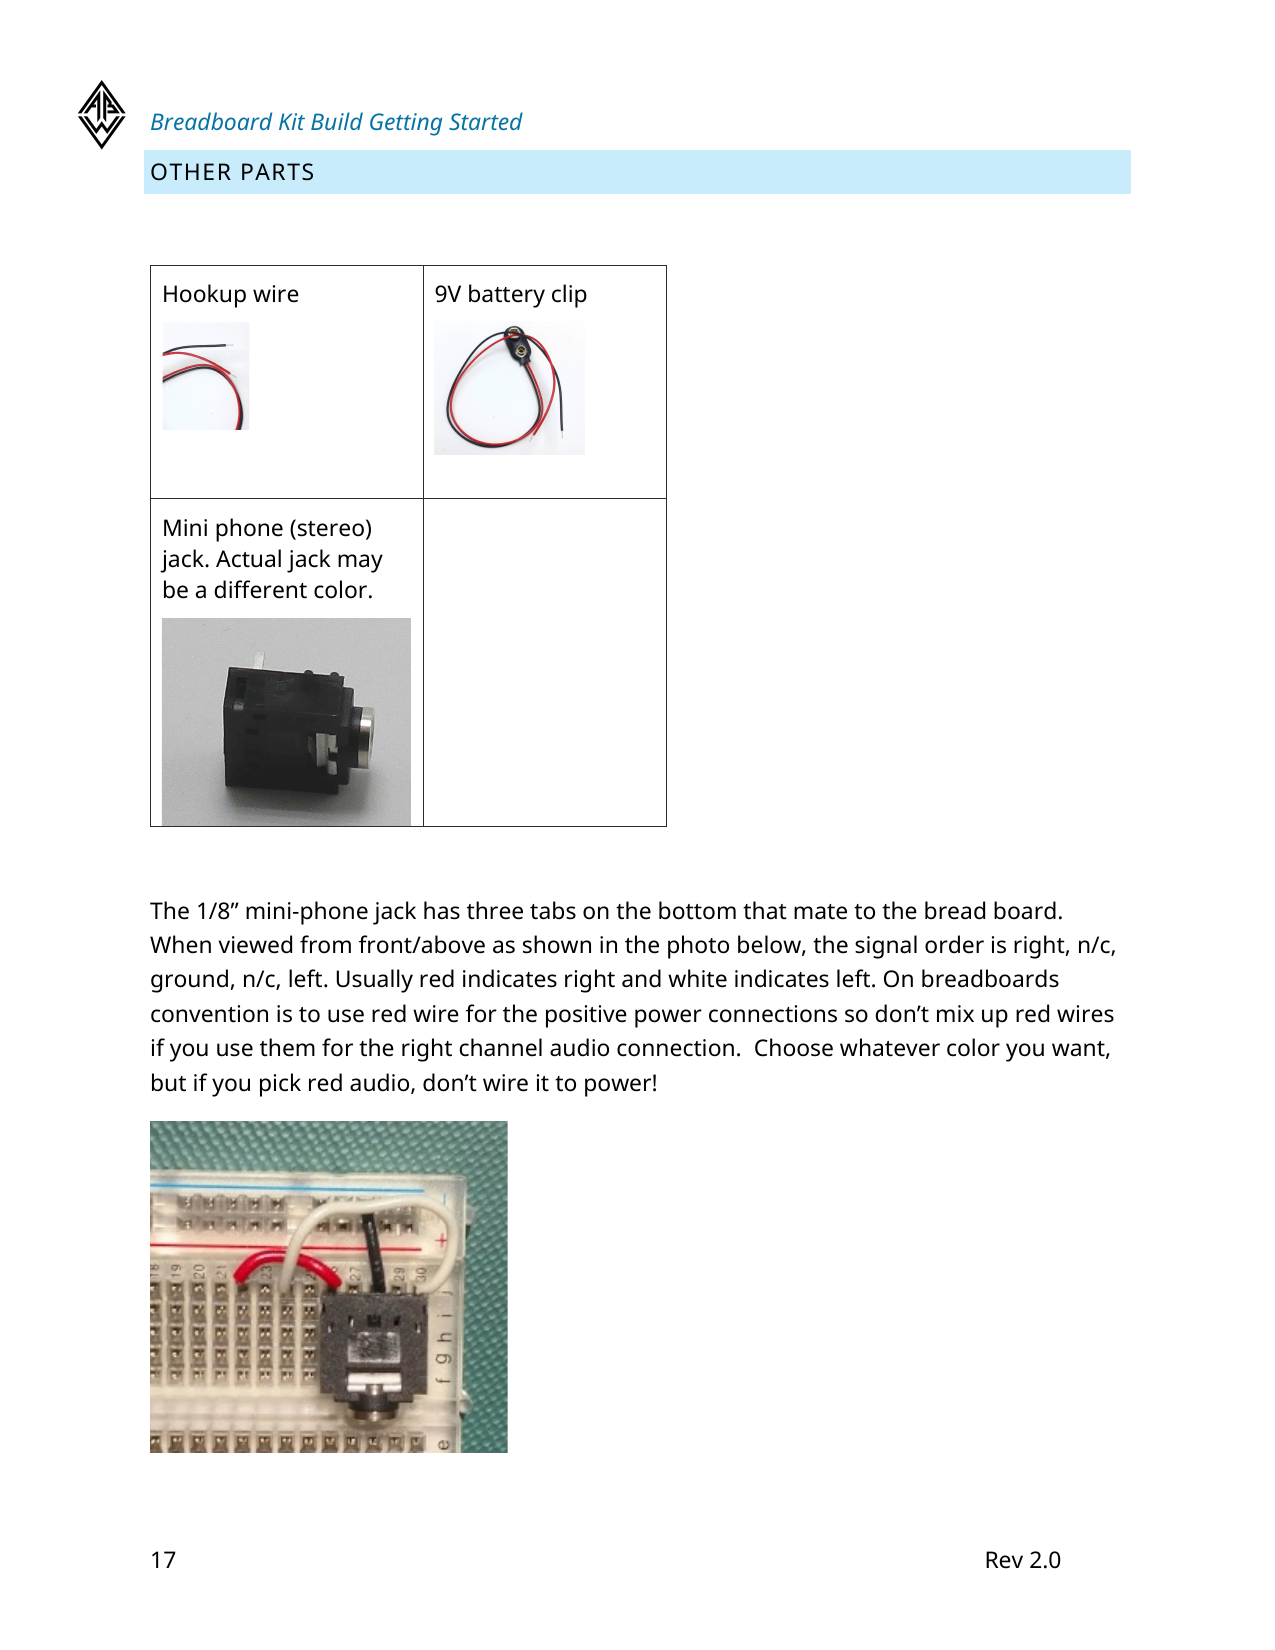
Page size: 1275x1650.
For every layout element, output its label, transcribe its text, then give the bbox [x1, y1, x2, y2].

picture [161, 618, 411, 826]
table_header 9V battery clip [424, 266, 666, 498]
picture [71, 75, 134, 155]
table_header Hookup wire [151, 266, 423, 498]
picture [434, 321, 585, 455]
table_cell Mini phone (stereo) jack. Actual jack may be a different color. [151, 499, 423, 826]
picture [162, 323, 250, 430]
text The 1/8” mini-phone jack has three tabs on the bottom that mate to the bread board. When viewed from front/above as shown in the photo below, the signal order is right, n/c, ground, n/c, left. Usually red indicates right and white indicates left. On breadboards convention is to use red wire for the positive power connections so don’t mix up red wires if you use them for the right channel audio connection. Choose whatever color you want, but if you pick red audio, don’t wire it to power! [150, 894, 1125, 1098]
table_cell [424, 499, 666, 826]
picture [150, 1121, 508, 1453]
subtitle Other parts [150, 156, 1125, 187]
